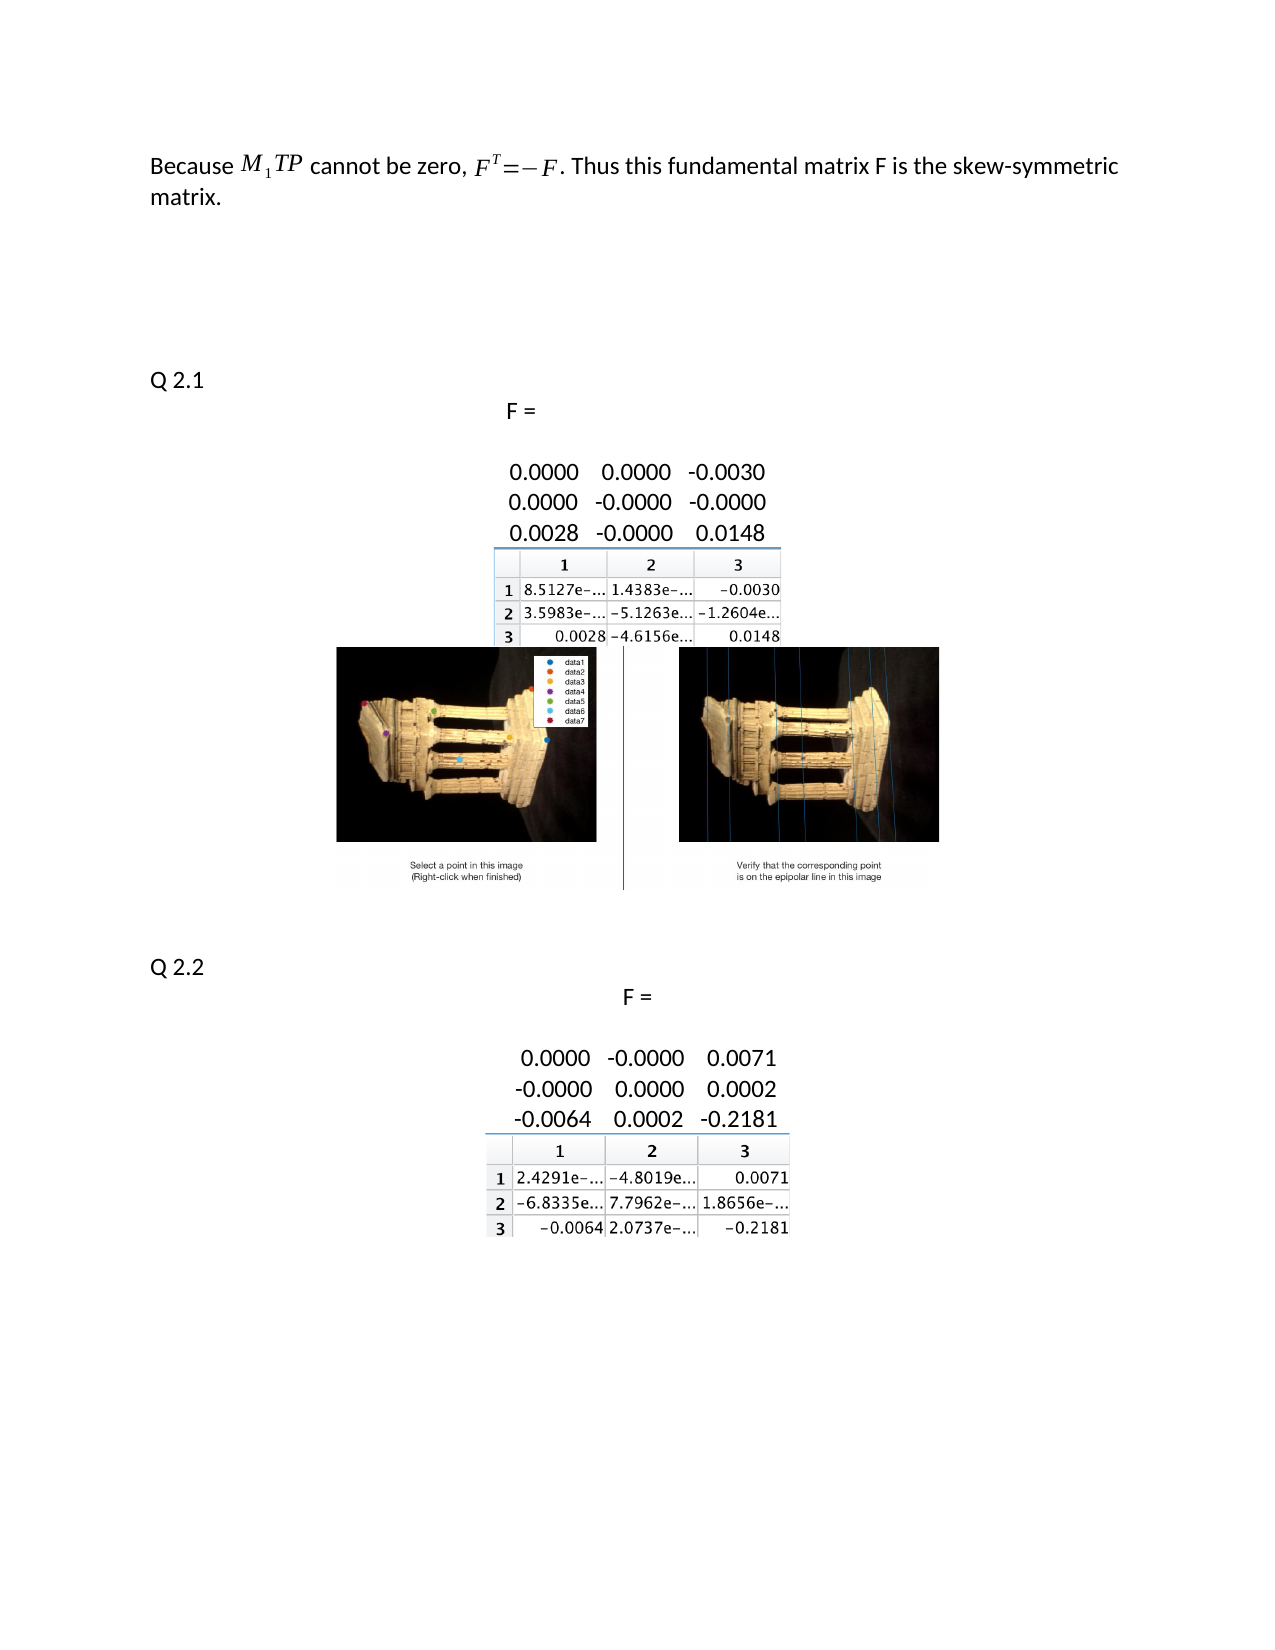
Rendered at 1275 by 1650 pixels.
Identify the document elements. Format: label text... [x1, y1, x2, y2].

text 0.0000 -0.0000 -0.0000 [150, 487, 1125, 517]
picture [485, 1133, 790, 1237]
text -0.0000 0.0000 0.0002 [150, 1073, 1125, 1103]
text Q 2.2 [150, 951, 1125, 981]
picture [335, 547, 940, 890]
text 0.0028 -0.0000 0.0148 [150, 517, 1125, 548]
text -0.0064 0.0002 -0.2181 [150, 1103, 1125, 1134]
text F = [150, 981, 1125, 1012]
text Because cannot be zero, . Thus this fundamental matrix F is the skew-symmetric matrix. [150, 150, 1125, 212]
text 0.0000 0.0000 -0.0030 [150, 456, 1125, 487]
text Q 2.1 [150, 364, 1125, 395]
text 0.0000 -0.0000 0.0071 [150, 1042, 1125, 1073]
text F = [150, 395, 1125, 426]
